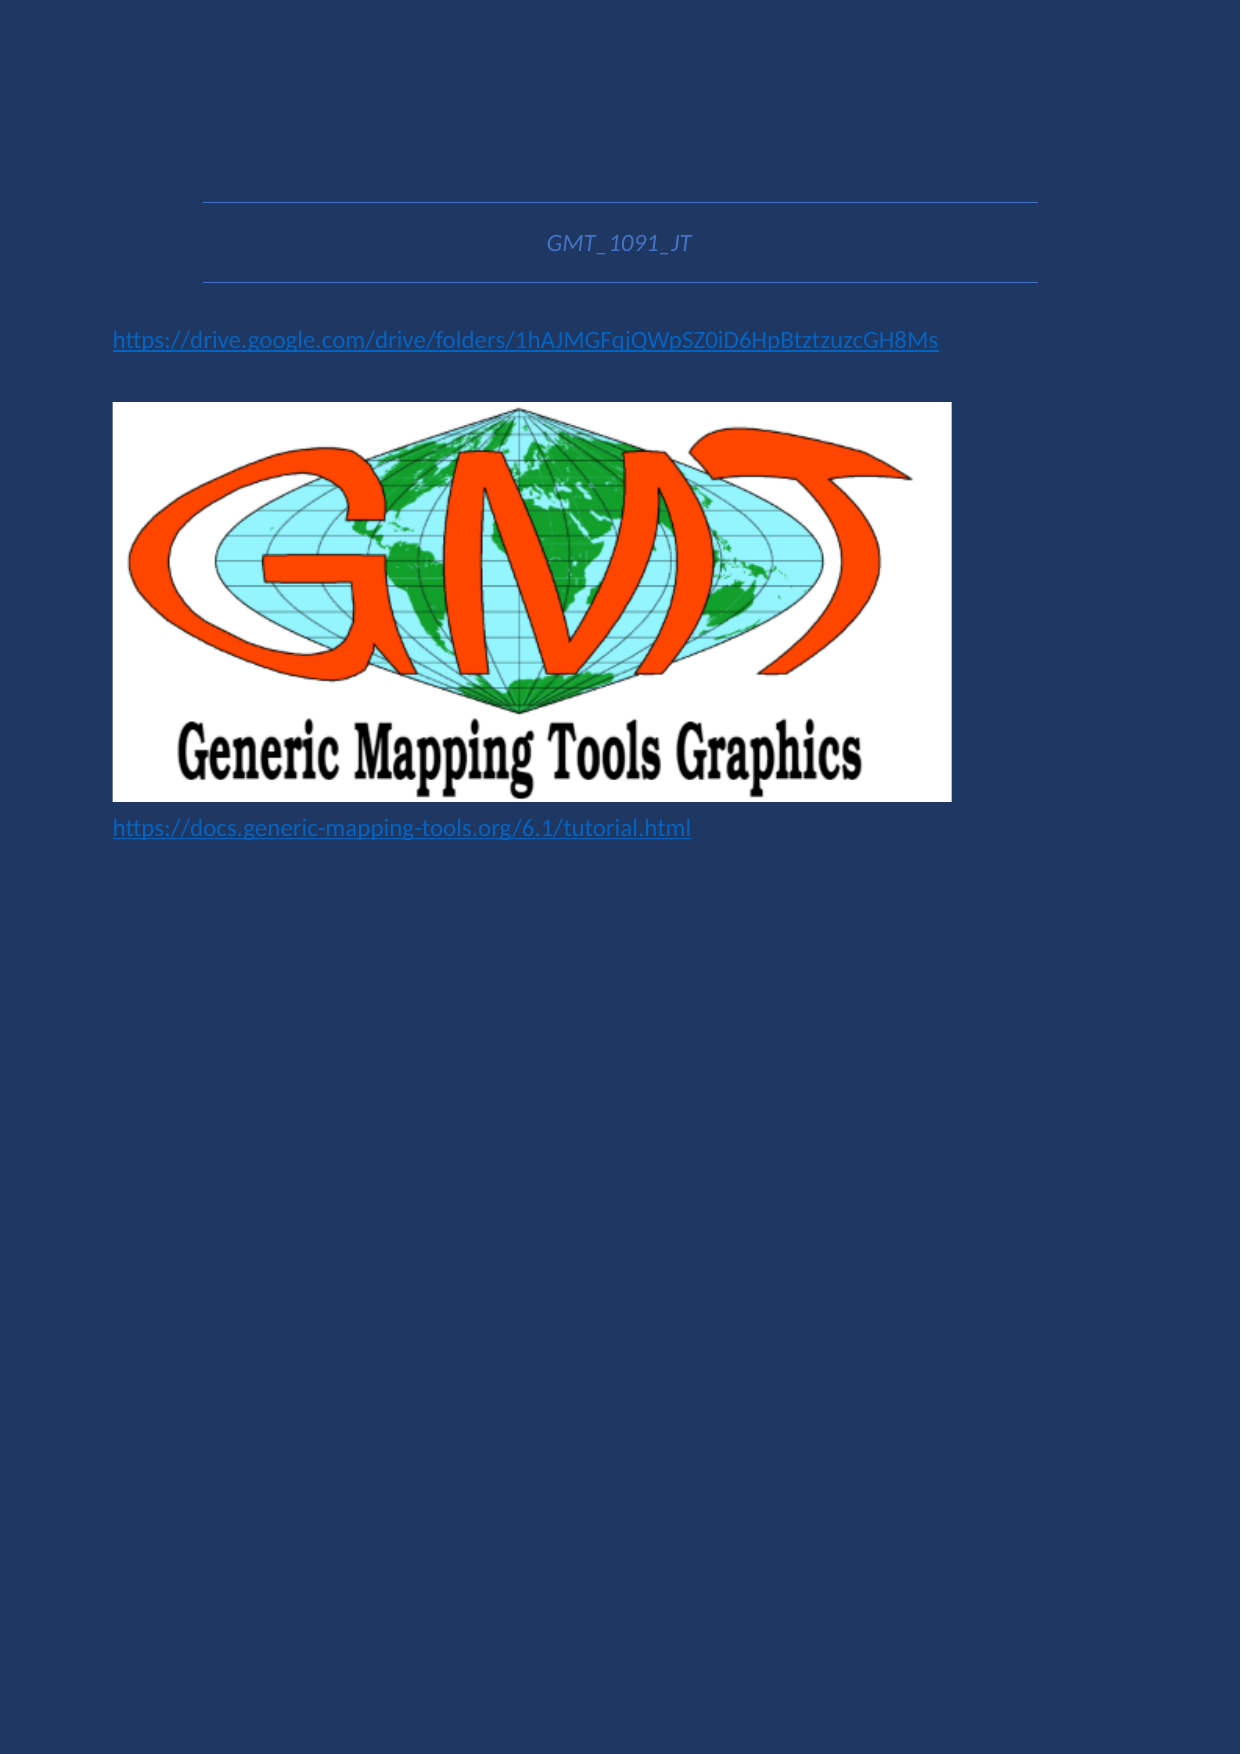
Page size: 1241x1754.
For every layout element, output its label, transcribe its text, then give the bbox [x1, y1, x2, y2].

text GMT_1091_JT [202, 203, 1038, 283]
text https://drive.google.com/drive/folders/1hAJMGFqjQWpSZ0iD6HpBtztzuzcGH8Ms [112, 321, 1128, 358]
text https://docs.generic-mapping-tools.org/6.1/tutorial.html [112, 808, 1128, 846]
picture [112, 402, 952, 802]
